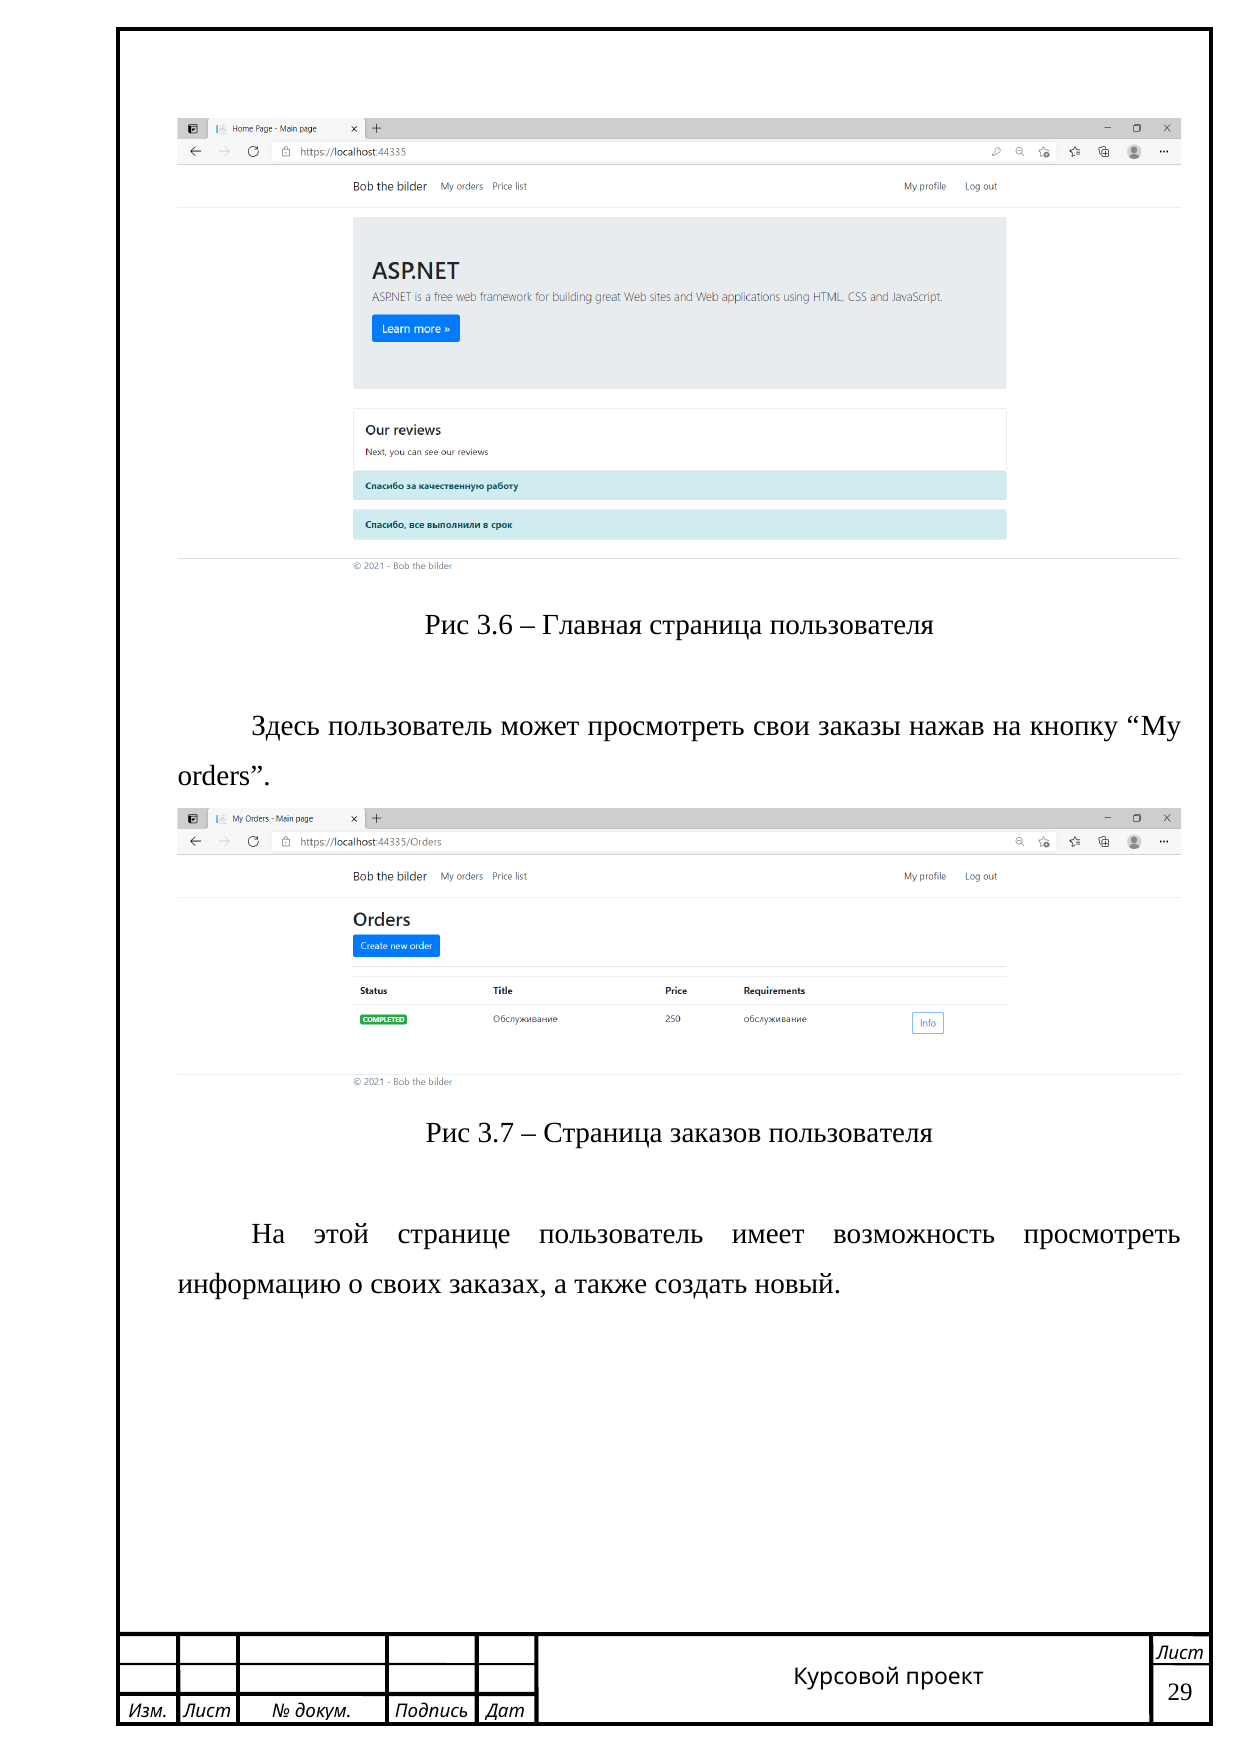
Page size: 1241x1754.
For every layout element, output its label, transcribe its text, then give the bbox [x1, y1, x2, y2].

text Здесь пользователь может просмотреть свои заказы нажав на кнопку “My orders”. [177, 708, 1181, 792]
picture [177, 118, 1182, 594]
text Рис 3.7 – Страница заказов пользователя [177, 1116, 1181, 1149]
text На этой странице пользователь имеет возможность просмотреть информацию о своих заказах, а также создать новый. [177, 1216, 1181, 1300]
picture [177, 808, 1182, 1102]
text Рис 3.6 – Главная страница пользователя [177, 607, 1181, 641]
